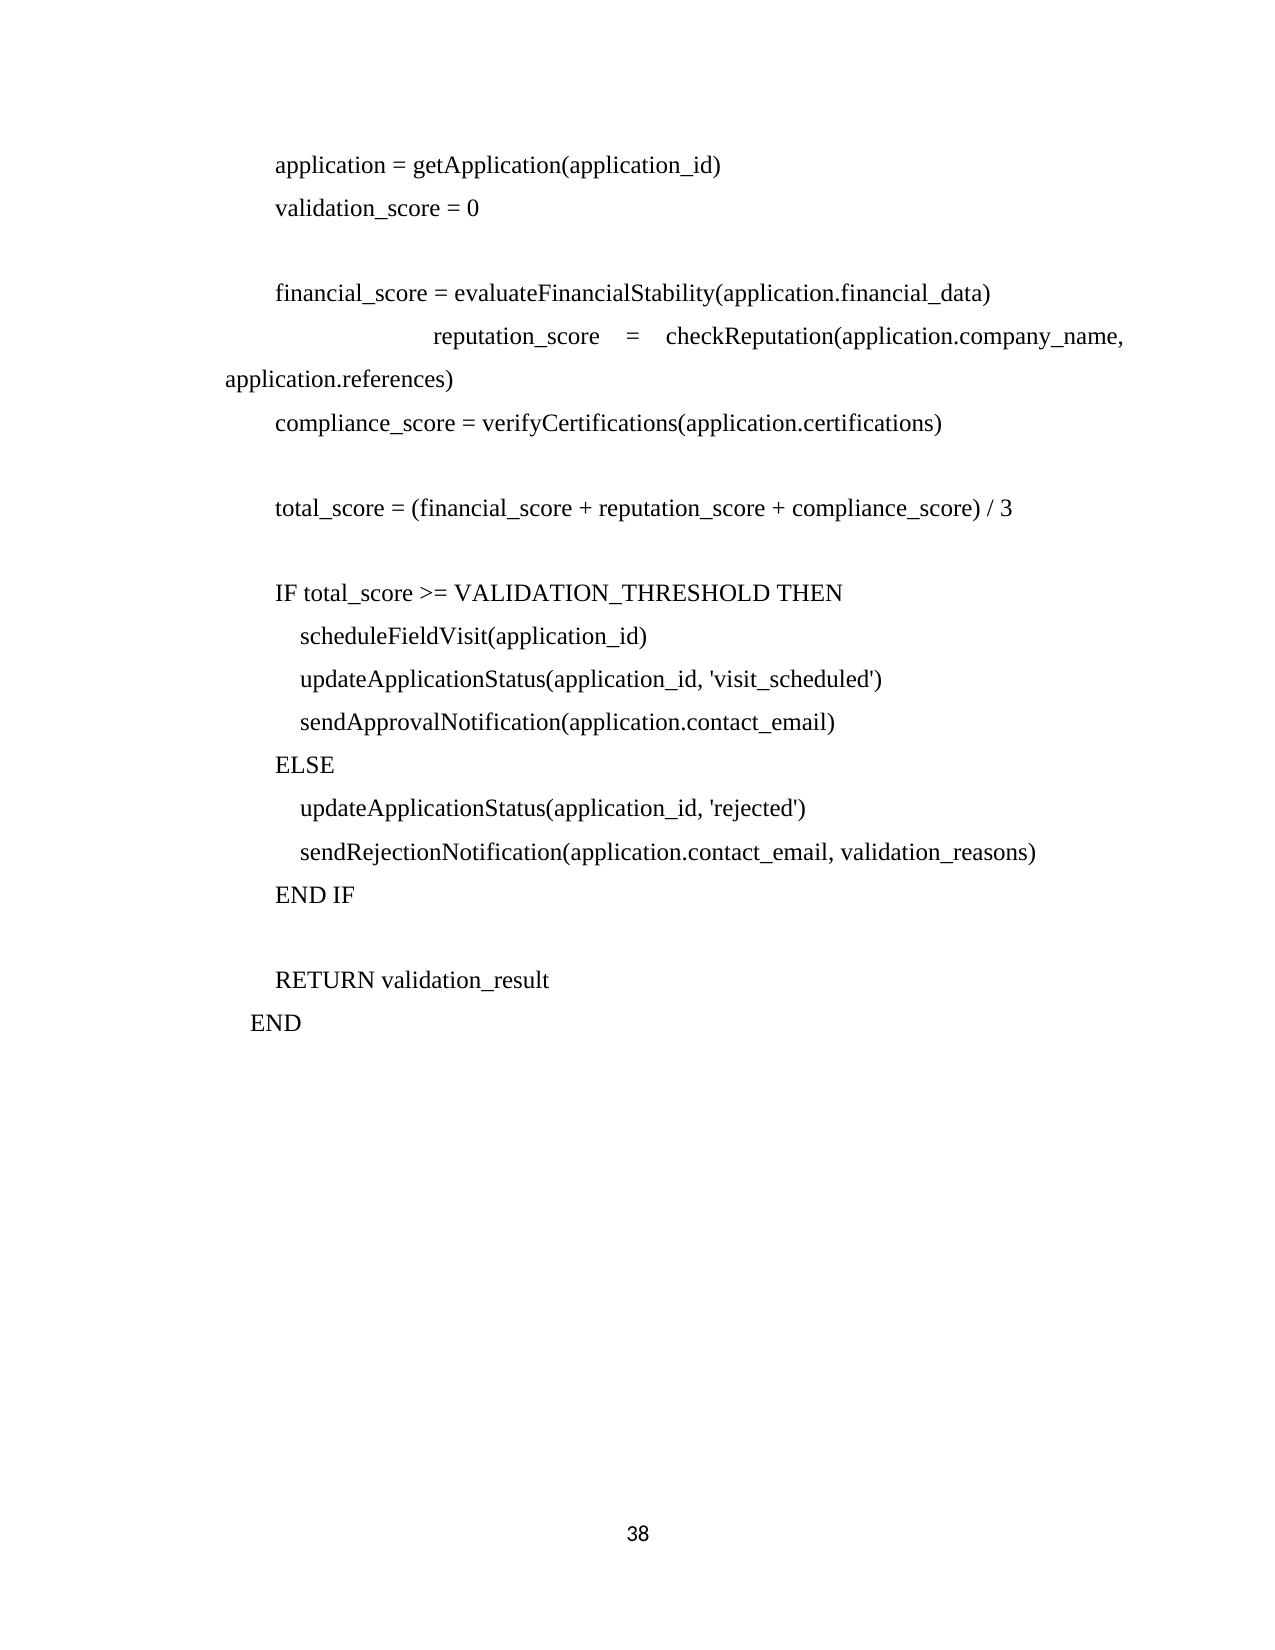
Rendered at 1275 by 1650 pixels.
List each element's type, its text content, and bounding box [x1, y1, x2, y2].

list RETURN validation_result [225, 965, 1125, 993]
list sendRejectionNotification(application.contact_email, validation_reasons) [225, 837, 1125, 865]
list scheduleFieldVisit(application_id) [225, 621, 1125, 650]
list END IF [225, 880, 1125, 908]
list compliance_score = verifyCertifications(application.certifications) [225, 408, 1125, 436]
list ELSE [225, 750, 1125, 779]
list validation_score = 0 [225, 193, 1125, 222]
list application = getApplication(application_id) [225, 150, 1125, 179]
list sendApprovalNotification(application.contact_email) [225, 707, 1125, 736]
list updateApplicationStatus(application_id, 'visit_scheduled') [225, 664, 1125, 693]
list END [225, 1008, 1125, 1037]
list total_score = (financial_score + reputation_score + compliance_score) / 3 [225, 493, 1125, 521]
list financial_score = evaluateFinancialStability(application.financial_data) [225, 278, 1125, 307]
list IF total_score >= VALIDATION_THRESHOLD THEN [225, 578, 1125, 607]
list reputation_score = checkReputation(application.company_name, application.references) [225, 321, 1125, 393]
list updateApplicationStatus(application_id, 'rejected') [225, 793, 1125, 822]
